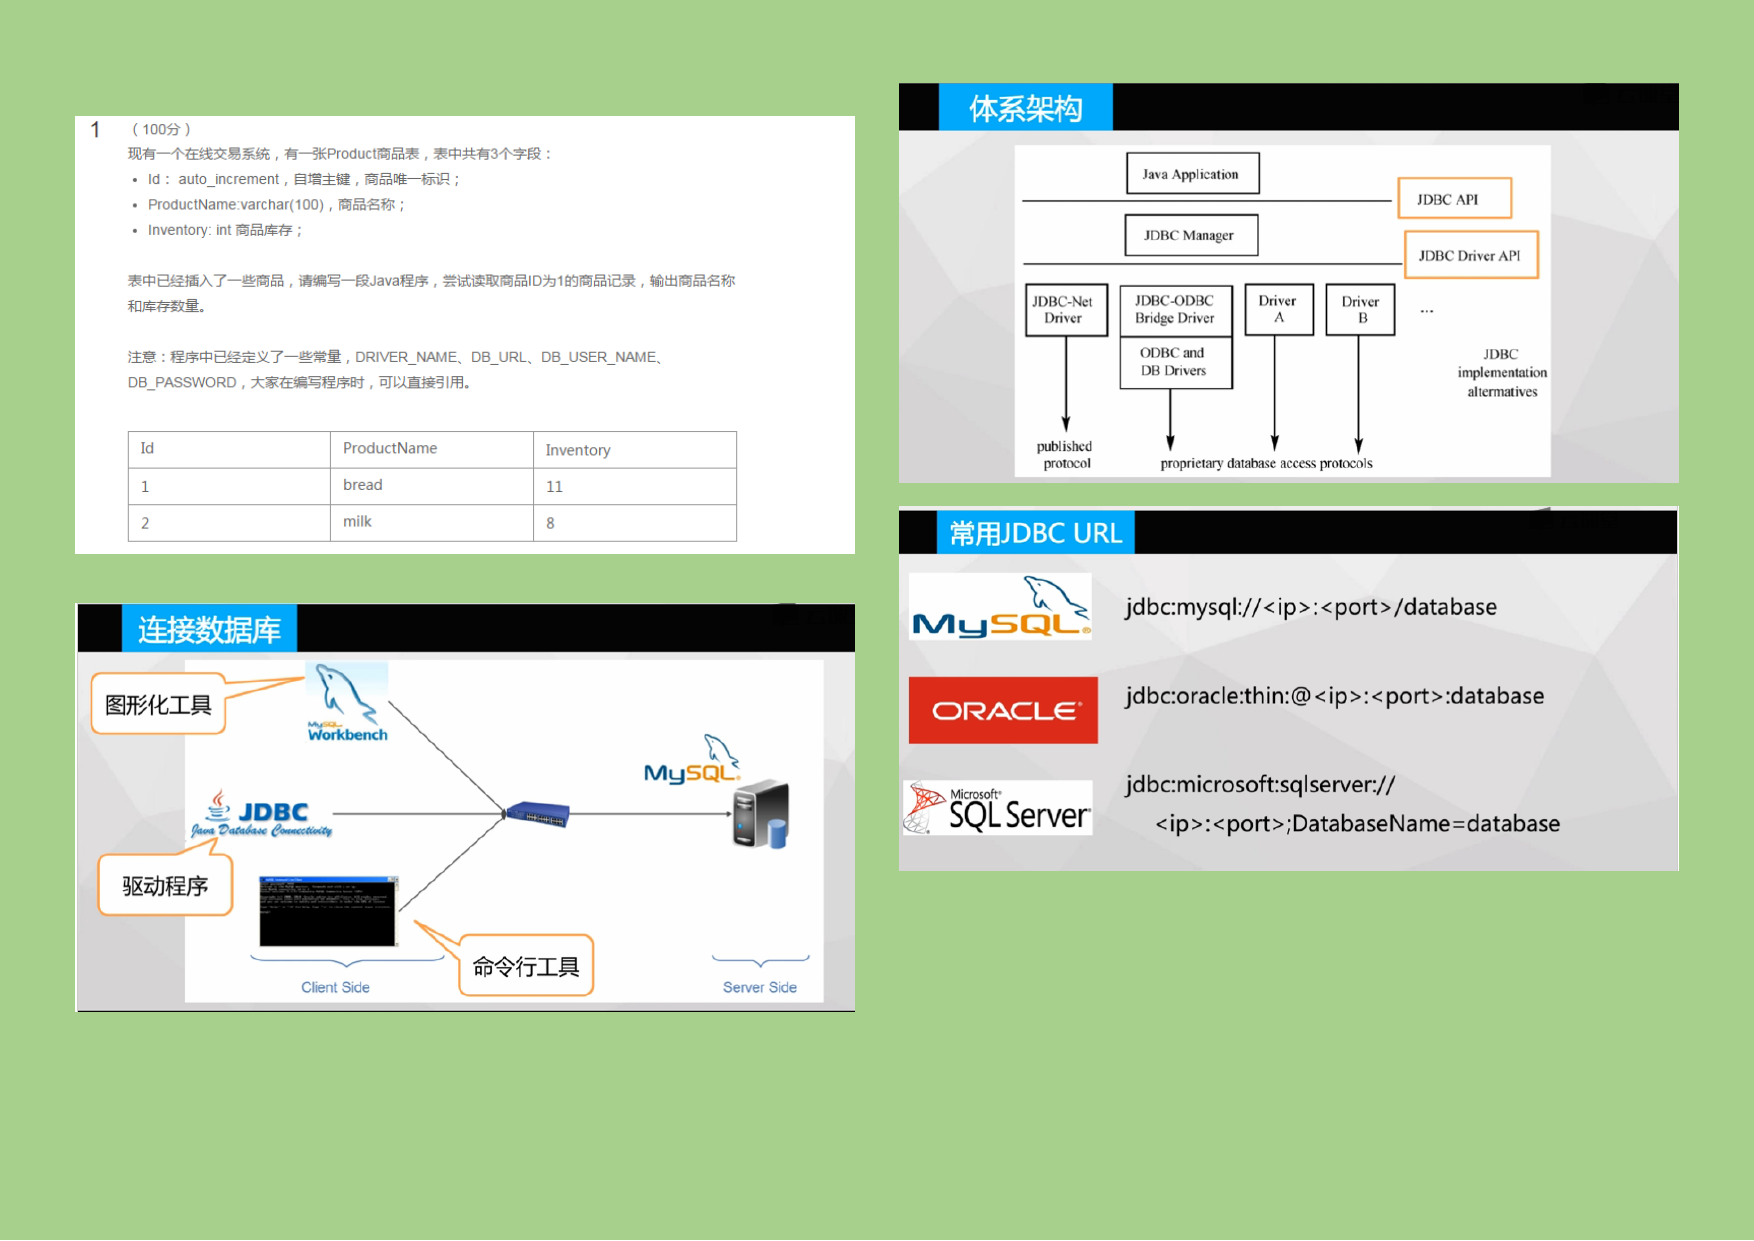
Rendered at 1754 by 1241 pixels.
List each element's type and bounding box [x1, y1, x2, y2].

picture [899, 506, 1679, 871]
picture [899, 83, 1679, 483]
picture [999, 95, 1082, 122]
picture [75, 116, 855, 554]
picture [970, 95, 997, 122]
picture [75, 603, 855, 1012]
